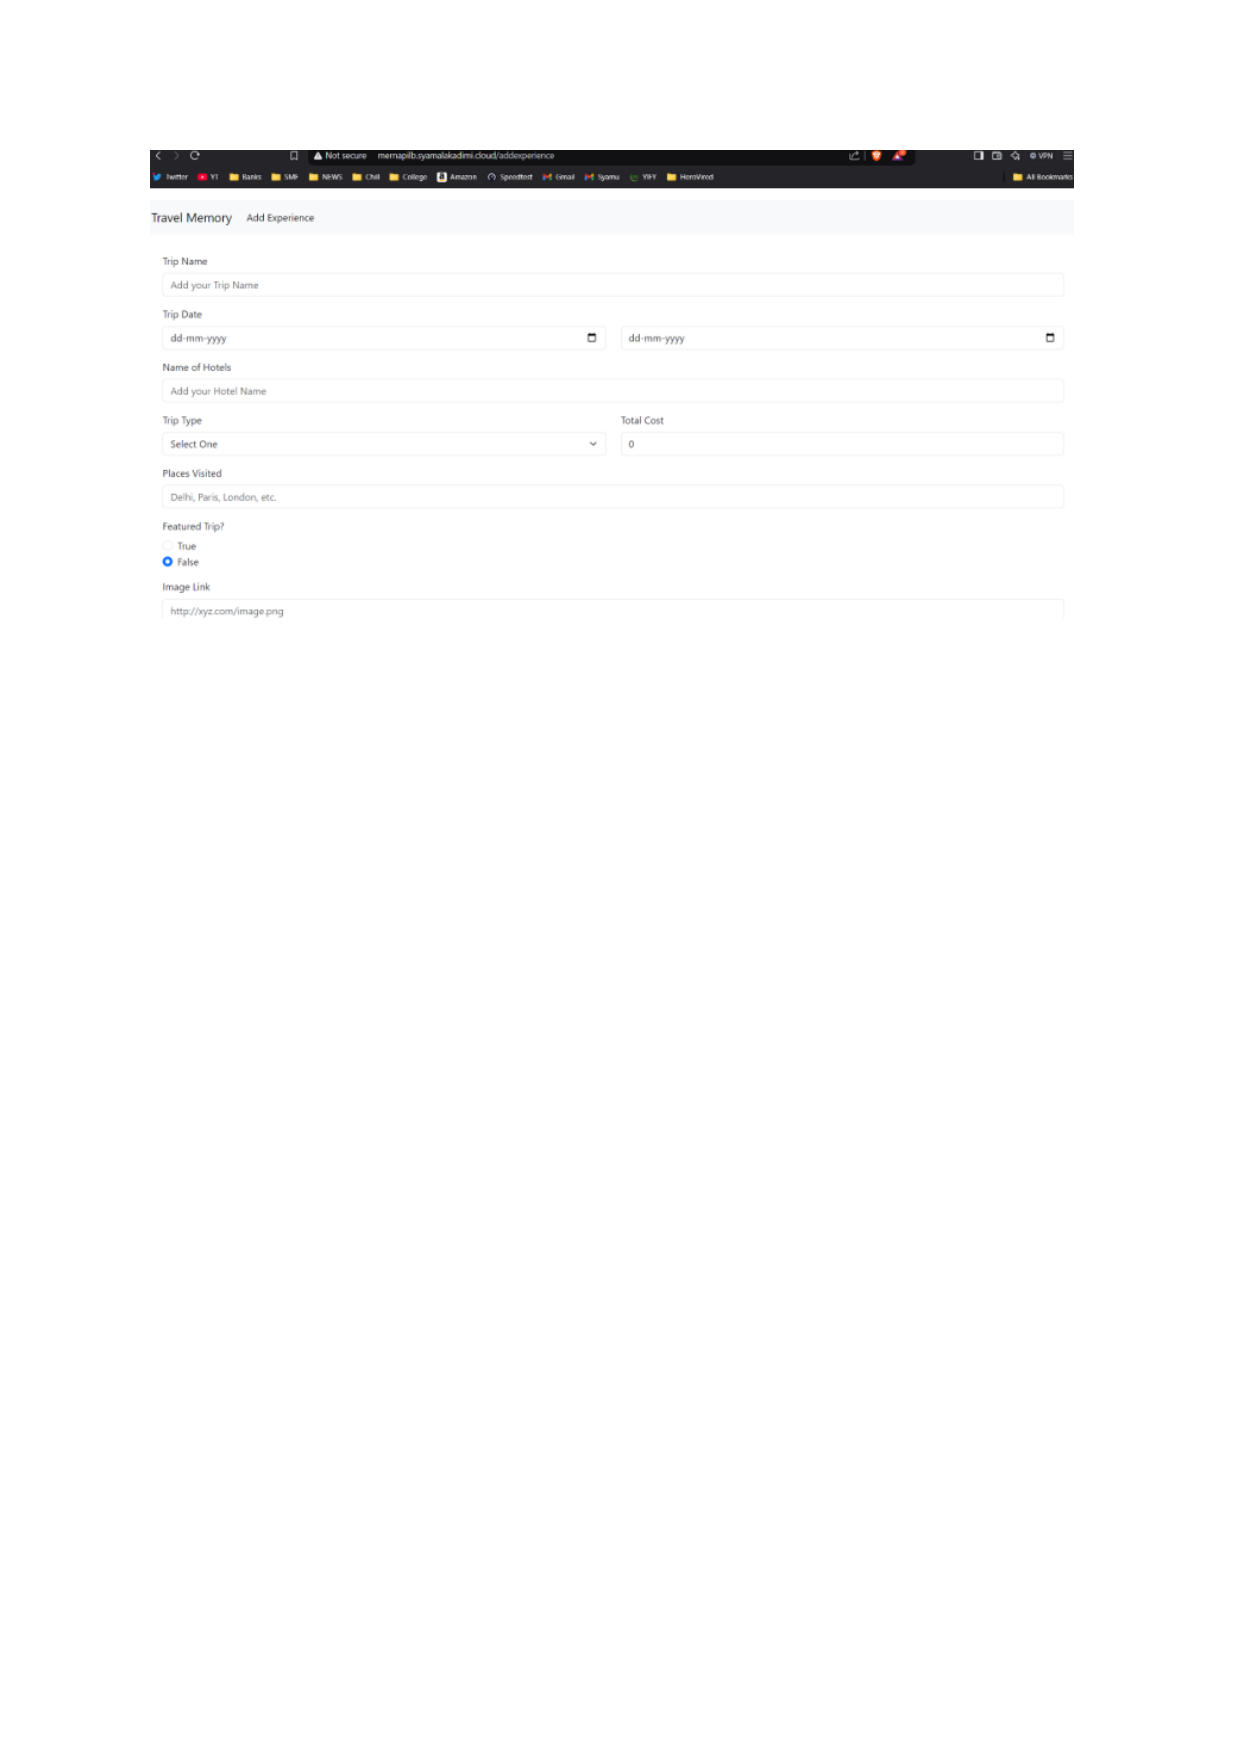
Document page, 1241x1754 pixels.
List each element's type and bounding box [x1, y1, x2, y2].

picture [150, 150, 1074, 618]
